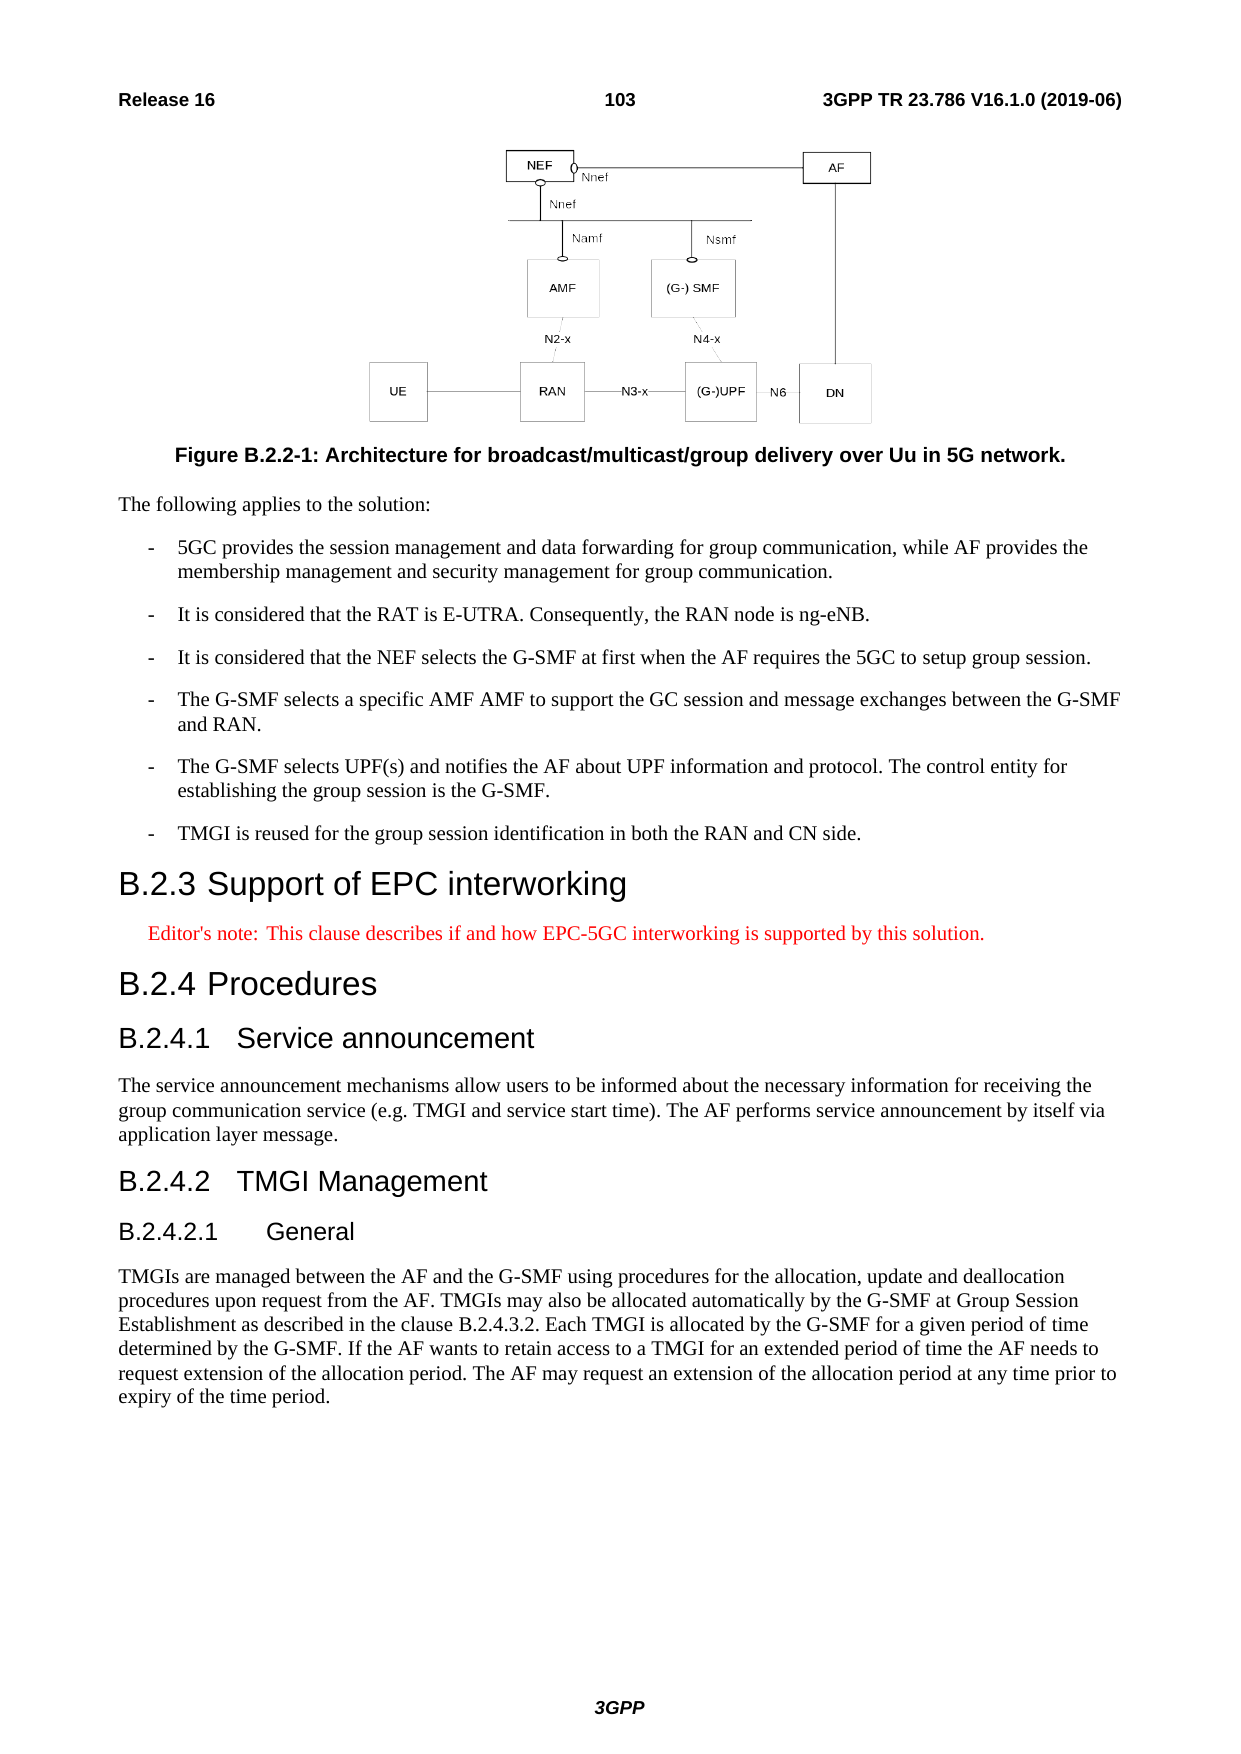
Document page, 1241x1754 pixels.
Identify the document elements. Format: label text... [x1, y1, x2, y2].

text TMGIs are managed between the AF and the G-SMF using procedures for the allocation, update and deallocation procedures upon request from the AF. TMGIs may also be allocated automatically by the G-SMF at Group Session Establishment as described in the clause B.2.4.3.2. Each TMGI is allocated by the G-SMF for a given period of time determined by the G-SMF. If the AF wants to retain access to a TMGI for an extended period of time the AF needs to request extension of the allocation period. The AF may request an extension of the allocation period at any time prior to expiry of the time period. [118, 1264, 1122, 1408]
text - It is considered that the RAT is E-UTRA. Consequently, the RAN node is ng-eNB. [148, 602, 1122, 626]
subtitle B.2.3 Support of EPC interworking [118, 864, 1122, 902]
text The service announcement mechanisms allow users to be informed about the necessary information for receiving the group communication service (e.g. TMGI and service start time). The AF performs service announcement by itself via application layer message. [118, 1073, 1122, 1146]
text Editor's note: This clause describes if and how EPC-5GC interworking is supported by this solution. [148, 921, 1122, 945]
text - 5GC provides the session management and data forwarding for group communication, while AF provides the membership management and security management for group communication. [148, 535, 1122, 583]
text - It is considered that the NEF selects the G-SMF at first when the AF requires the 5GC to setup group session. [148, 644, 1122, 669]
subtitle B.2.4.1 Service announcement [118, 1021, 1122, 1055]
text - The G-SMF selects a specific AMF AMF to support the GC session and message exchanges between the G-SMF and RAN. [148, 687, 1122, 736]
text Figure B.2.2-1: Architecture for broadcast/multicast/group delivery over Uu in 5G network. [118, 443, 1122, 467]
subtitle B.2.4 Procedures [118, 964, 1122, 1002]
subtitle B.2.4.2 TMGI Management [118, 1164, 1122, 1198]
text - The G-SMF selects UPF(s) and notifies the AF about UPF information and protocol. The control entity for establishing the group session is the G-SMF. [148, 754, 1122, 802]
subtitle B.2.4.2.1 General [118, 1217, 1122, 1245]
text The following applies to the solution: [118, 492, 1122, 516]
text - TMGI is reused for the group session identification in both the RAN and CN side. [148, 821, 1122, 845]
